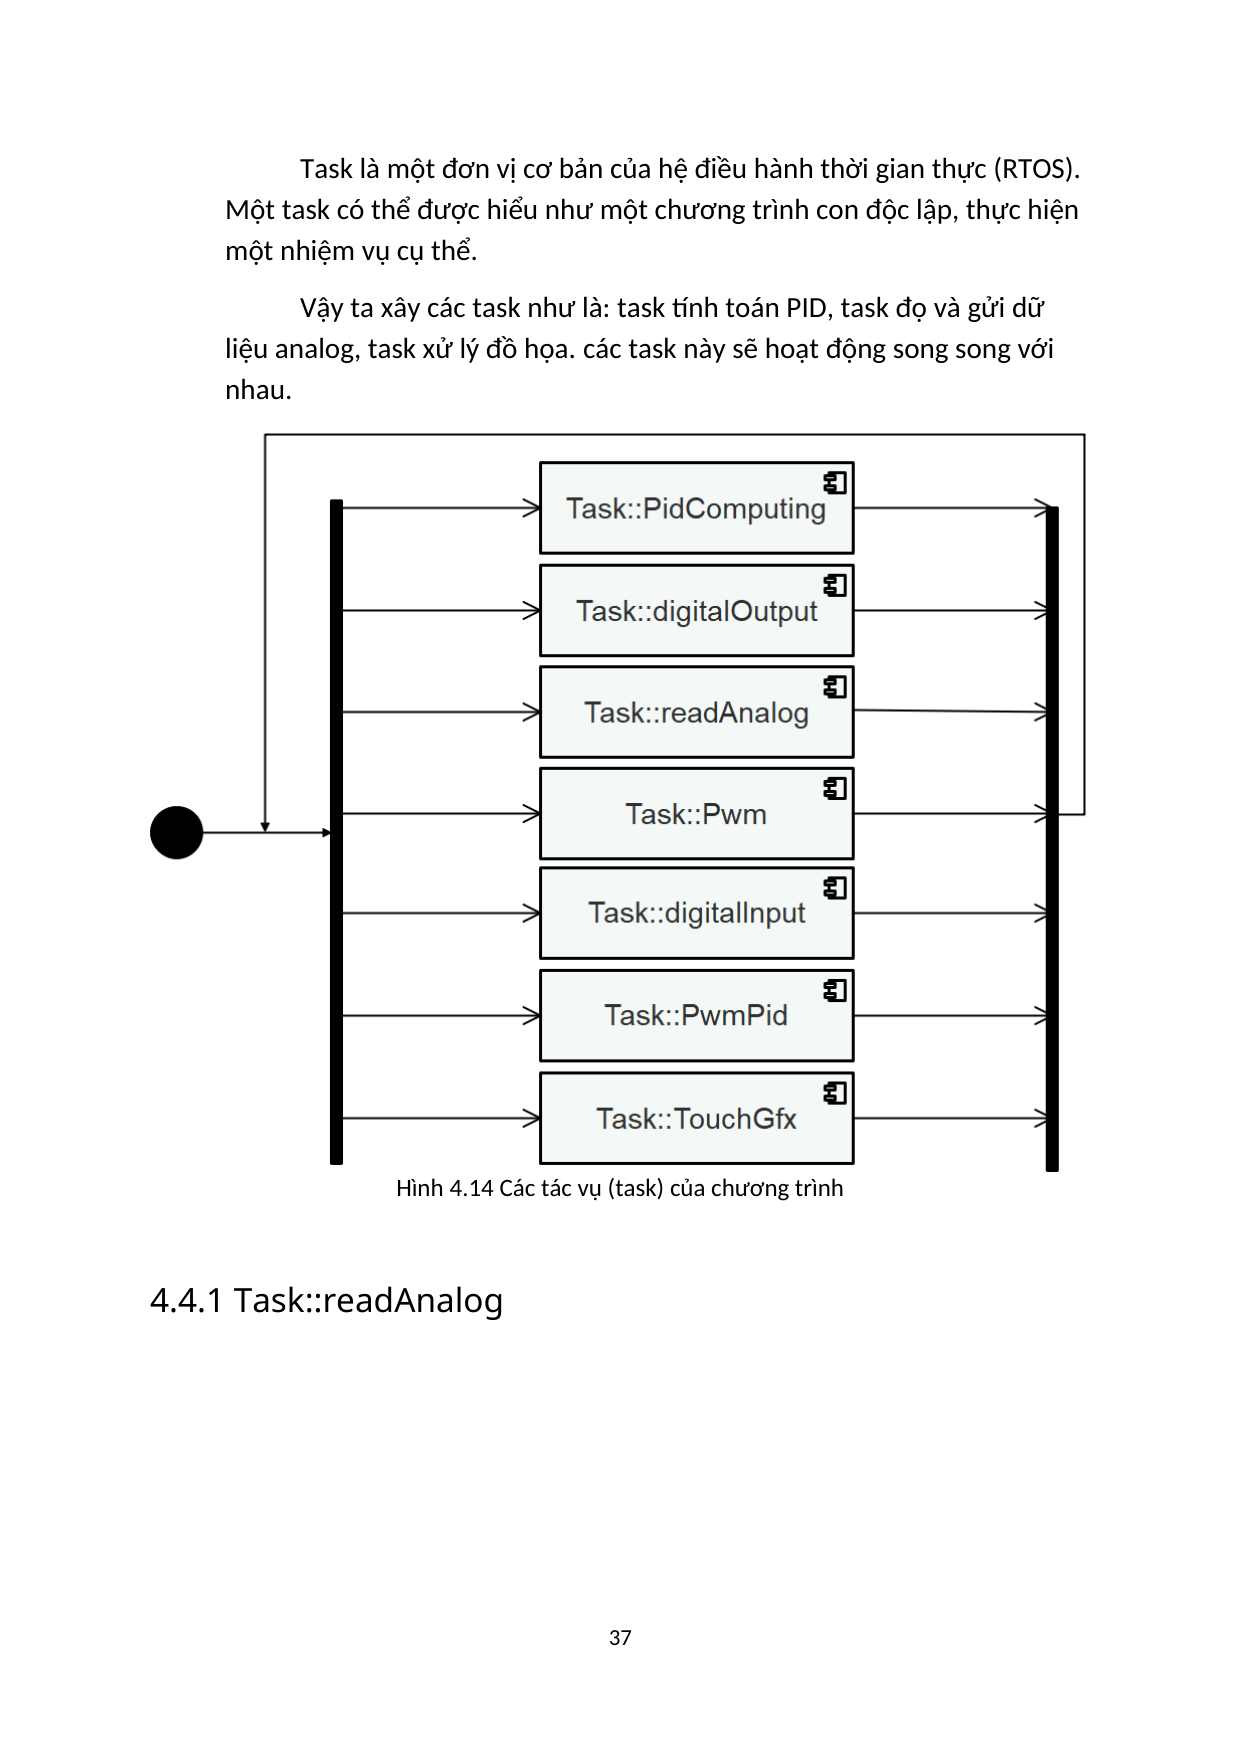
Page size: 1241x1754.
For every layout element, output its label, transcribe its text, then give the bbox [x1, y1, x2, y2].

picture [150, 428, 1091, 1172]
text Task là một đơn vị cơ bản của hệ điều hành thời gian thực (RTOS). Một task có thể được hiểu như một chương trình con độc lập, thực hiện một nhiệm vụ cụ thể. [225, 150, 1090, 267]
subtitle 4.4.1 Task::readAnalog [150, 1277, 1090, 1322]
text Vậy ta xây các task như là: task tính toán PID, task đọ và gửi dữ liệu analog, task xử lý đồ họa. các task này sẽ hoạt động song song với nhau. [225, 289, 1090, 407]
